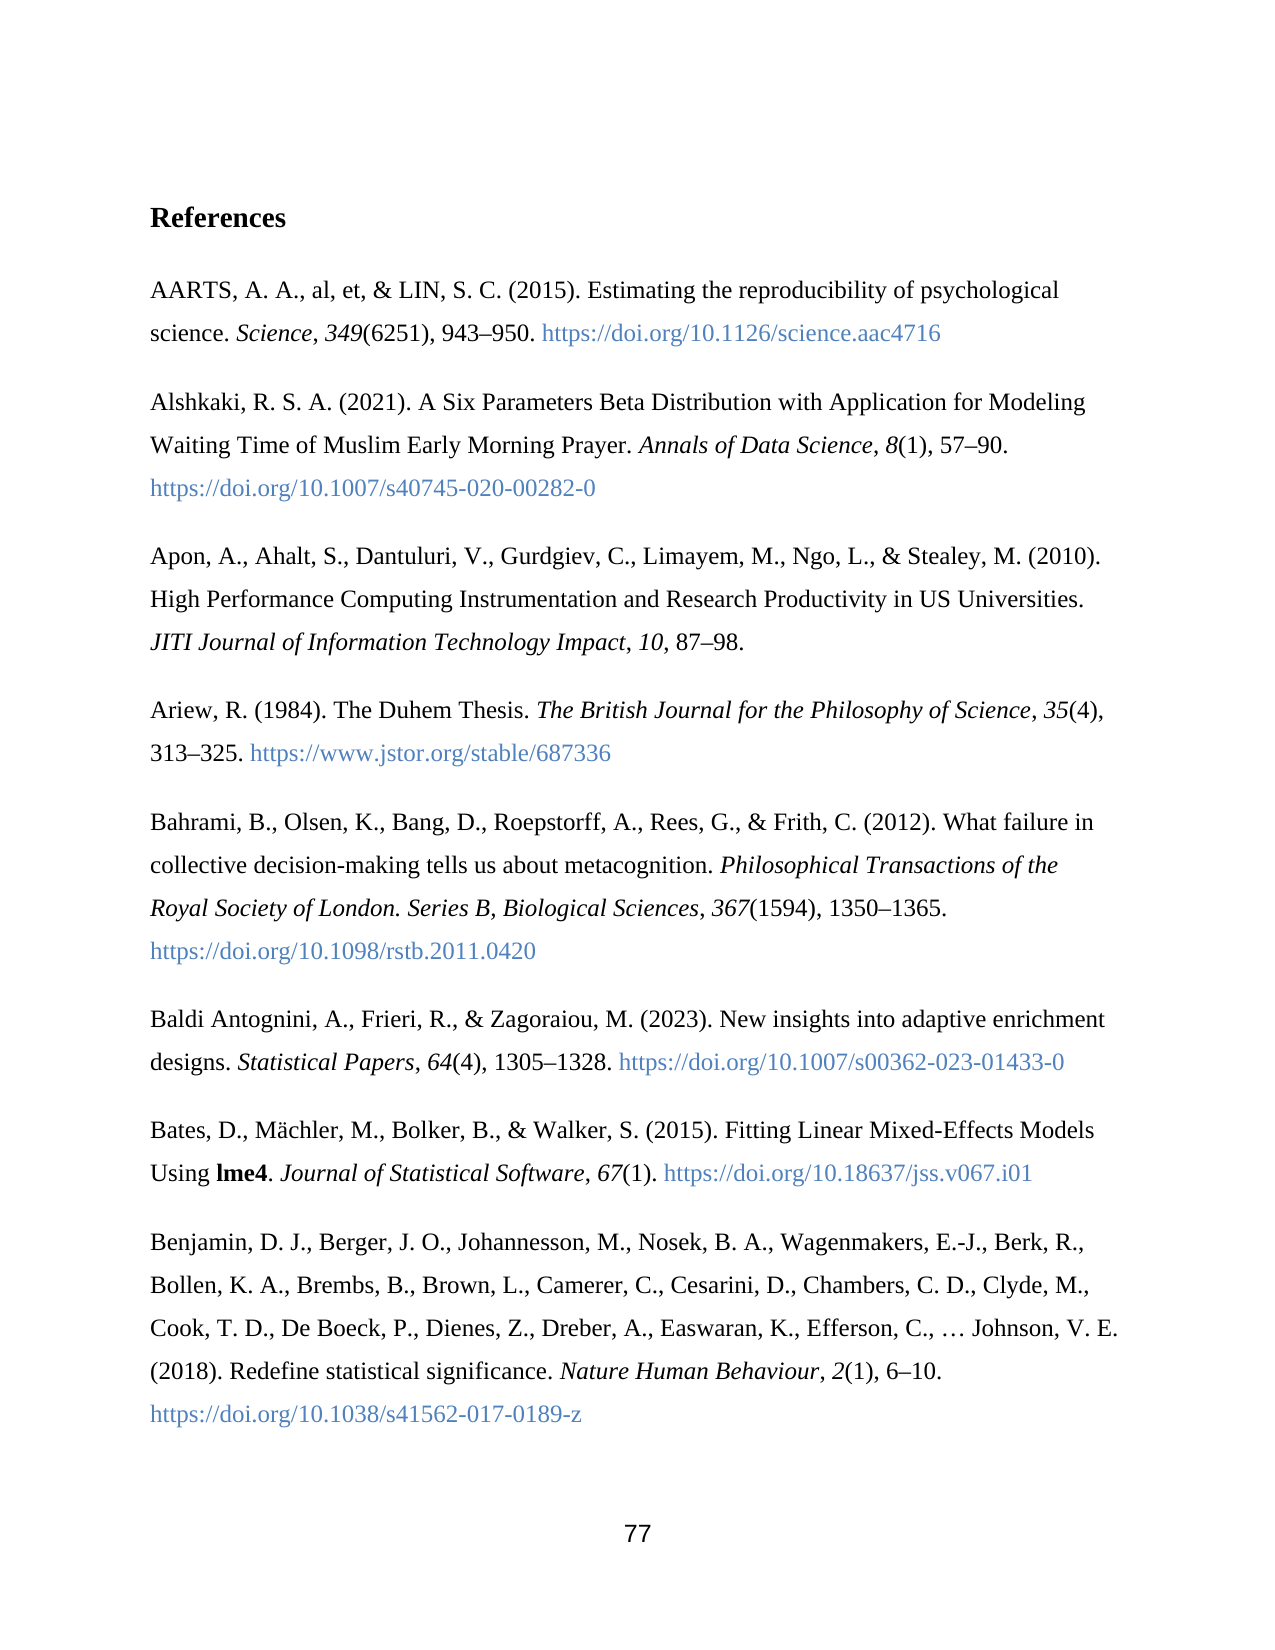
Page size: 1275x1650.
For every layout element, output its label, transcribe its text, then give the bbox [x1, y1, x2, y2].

text Bahrami, B., Olsen, K., Bang, D., Roepstorff, A., Rees, G., & Frith, C. (2012). What failure in collective decision-making tells us about metacognition. Philosophical Transactions of the Royal Society of London. Series B, Biological Sciences, 367(1594), 1350–1365. https://doi.org/10.1098/rstb.2011.0420 [150, 807, 1125, 965]
subtitle References [150, 200, 1125, 233]
text Alshkaki, R. S. A. (2021). A Six Parameters Beta Distribution with Application for Modeling Waiting Time of Muslim Early Morning Prayer. Annals of Data Science, 8(1), 57–90. https://doi.org/10.1007/s40745-020-00282-0 [150, 387, 1125, 502]
text Baldi Antognini, A., Frieri, R., & Zagoraiou, M. (2023). New insights into adaptive enrichment designs. Statistical Papers, 64(4), 1305–1328. https://doi.org/10.1007/s00362-023-01433-0 [150, 1004, 1125, 1076]
text Apon, A., Ahalt, S., Dantuluri, V., Gurdgiev, C., Limayem, M., Ngo, L., & Stealey, M. (2010). High Performance Computing Instrumentation and Research Productivity in US Universities. JITI Journal of Information Technology Impact, 10, 87–98. [150, 541, 1125, 656]
text Benjamin, D. J., Berger, J. O., Johannesson, M., Nosek, B. A., Wagenmakers, E.-J., Berk, R., Bollen, K. A., Brembs, B., Brown, L., Camerer, C., Cesarini, D., Chambers, C. D., Clyde, M., Cook, T. D., De Boeck, P., Dienes, Z., Dreber, A., Easwaran, K., Efferson, C., … Johnson, V. E. (2018). Redefine statistical significance. Nature Human Behaviour, 2(1), 6–10. https://doi.org/10.1038/s41562-017-0189-z [150, 1227, 1125, 1428]
text Bates, D., Mächler, M., Bolker, B., & Walker, S. (2015). Fitting Linear Mixed-Effects Models Using lme4. Journal of Statistical Software, 67(1). https://doi.org/10.18637/jss.v067.i01 [150, 1115, 1125, 1187]
text Ariew, R. (1984). The Duhem Thesis. The British Journal for the Philosophy of Science, 35(4), 313–325. https://www.jstor.org/stable/687336 [150, 695, 1125, 767]
text AARTS, A. A., al, et, & LIN, S. C. (2015). Estimating the reproducibility of psychological science. Science, 349(6251), 943–950. https://doi.org/10.1126/science.aac4716 [150, 275, 1125, 347]
